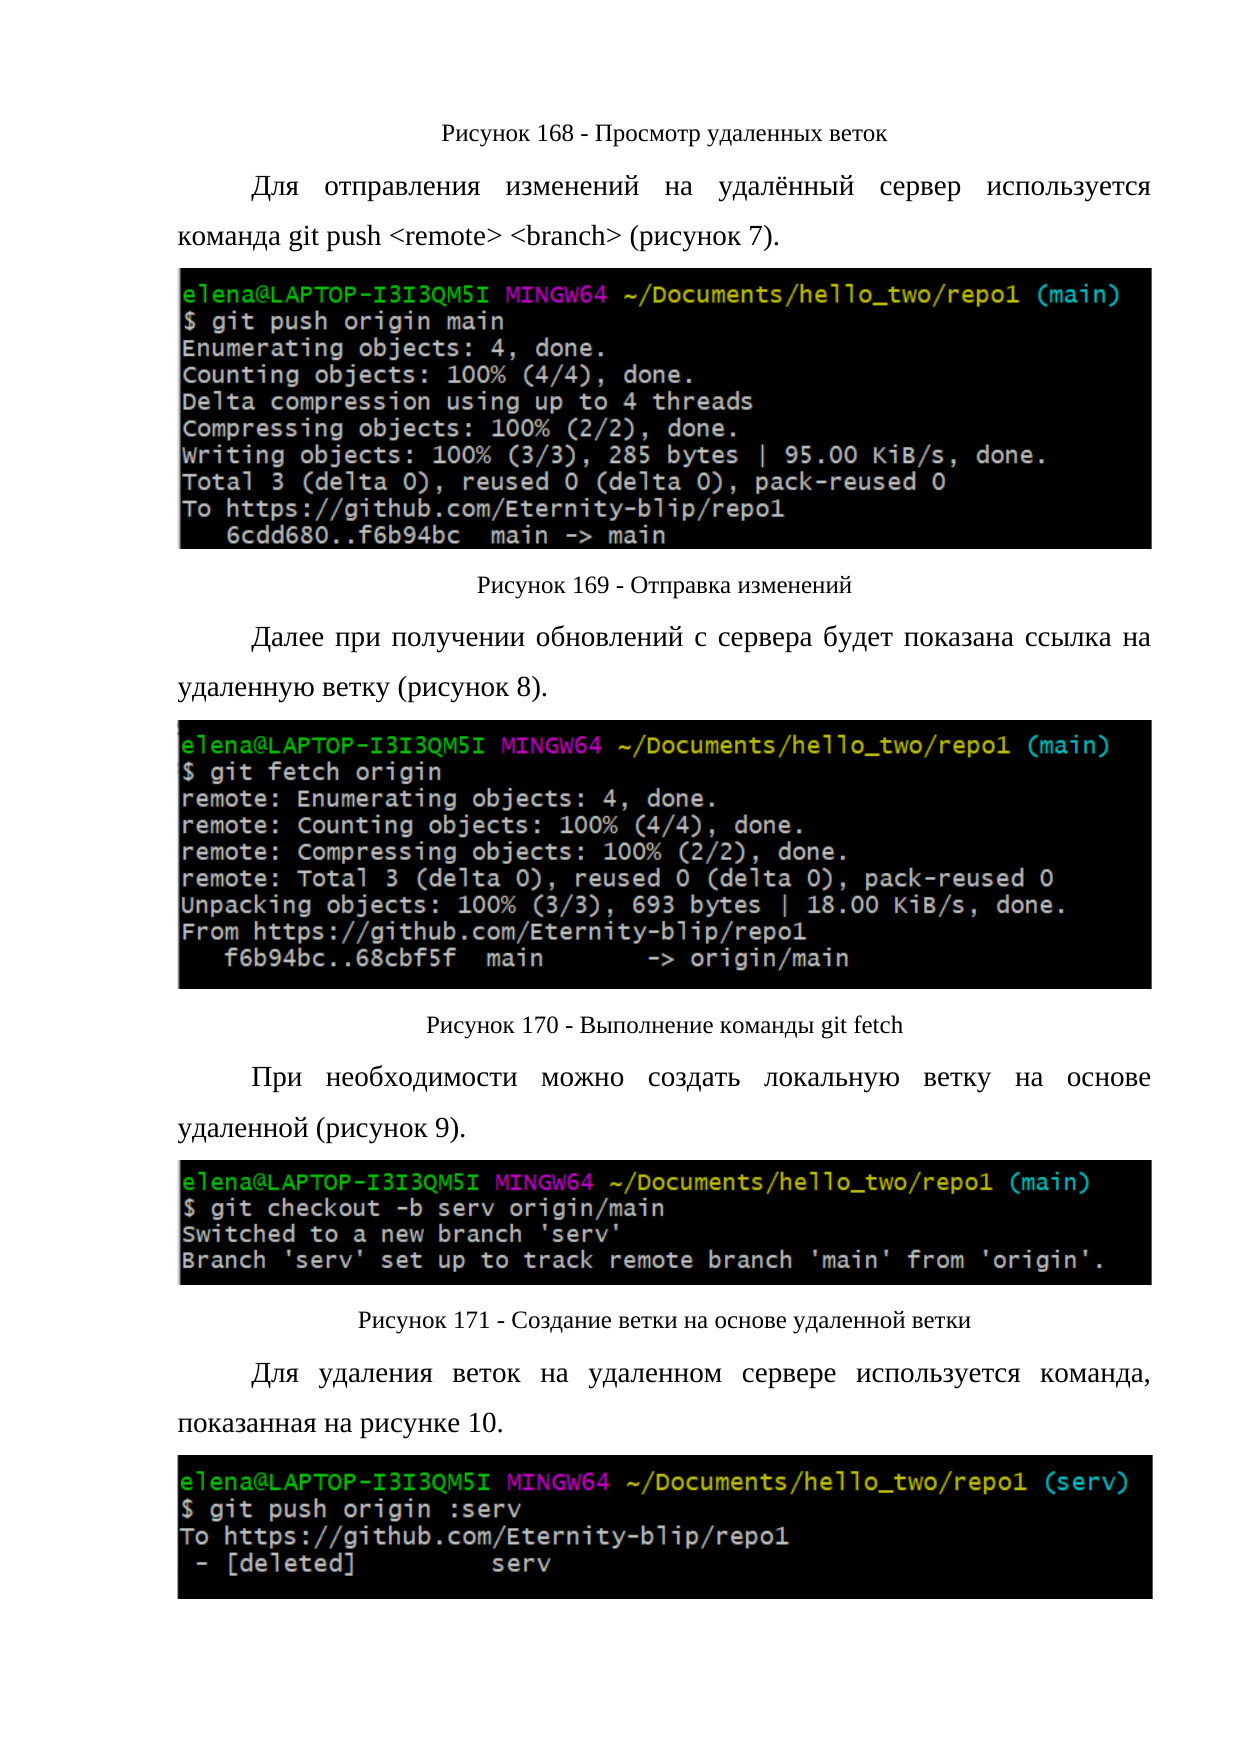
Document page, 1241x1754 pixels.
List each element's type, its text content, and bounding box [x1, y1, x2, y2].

picture [177, 1455, 1153, 1599]
picture [177, 1160, 1152, 1285]
text Для отправления изменений на удалённый сервер используется команда git push <remote> <branch> (рисунок 7). [177, 168, 1152, 252]
picture [177, 720, 1152, 989]
picture [177, 268, 1152, 549]
text Рисунок 170 - Выполнение команды git fetch [177, 1010, 1152, 1038]
text Рисунок 168 - Просмотр удаленных веток [177, 118, 1152, 147]
text Рисунок 171 - Создание ветки на основе удаленной ветки [177, 1306, 1152, 1334]
text Для удаления веток на удаленном сервере используется команда, показанная на рисунке 10. [177, 1355, 1152, 1439]
text При необходимости можно создать локальную ветку на основе удаленной (рисунок 9). [177, 1059, 1152, 1143]
text Рисунок 169 - Отправка изменений [177, 570, 1152, 598]
text Далее при получении обновлений с сервера будет показана ссылка на удаленную ветку (рисунок 8). [177, 619, 1152, 703]
